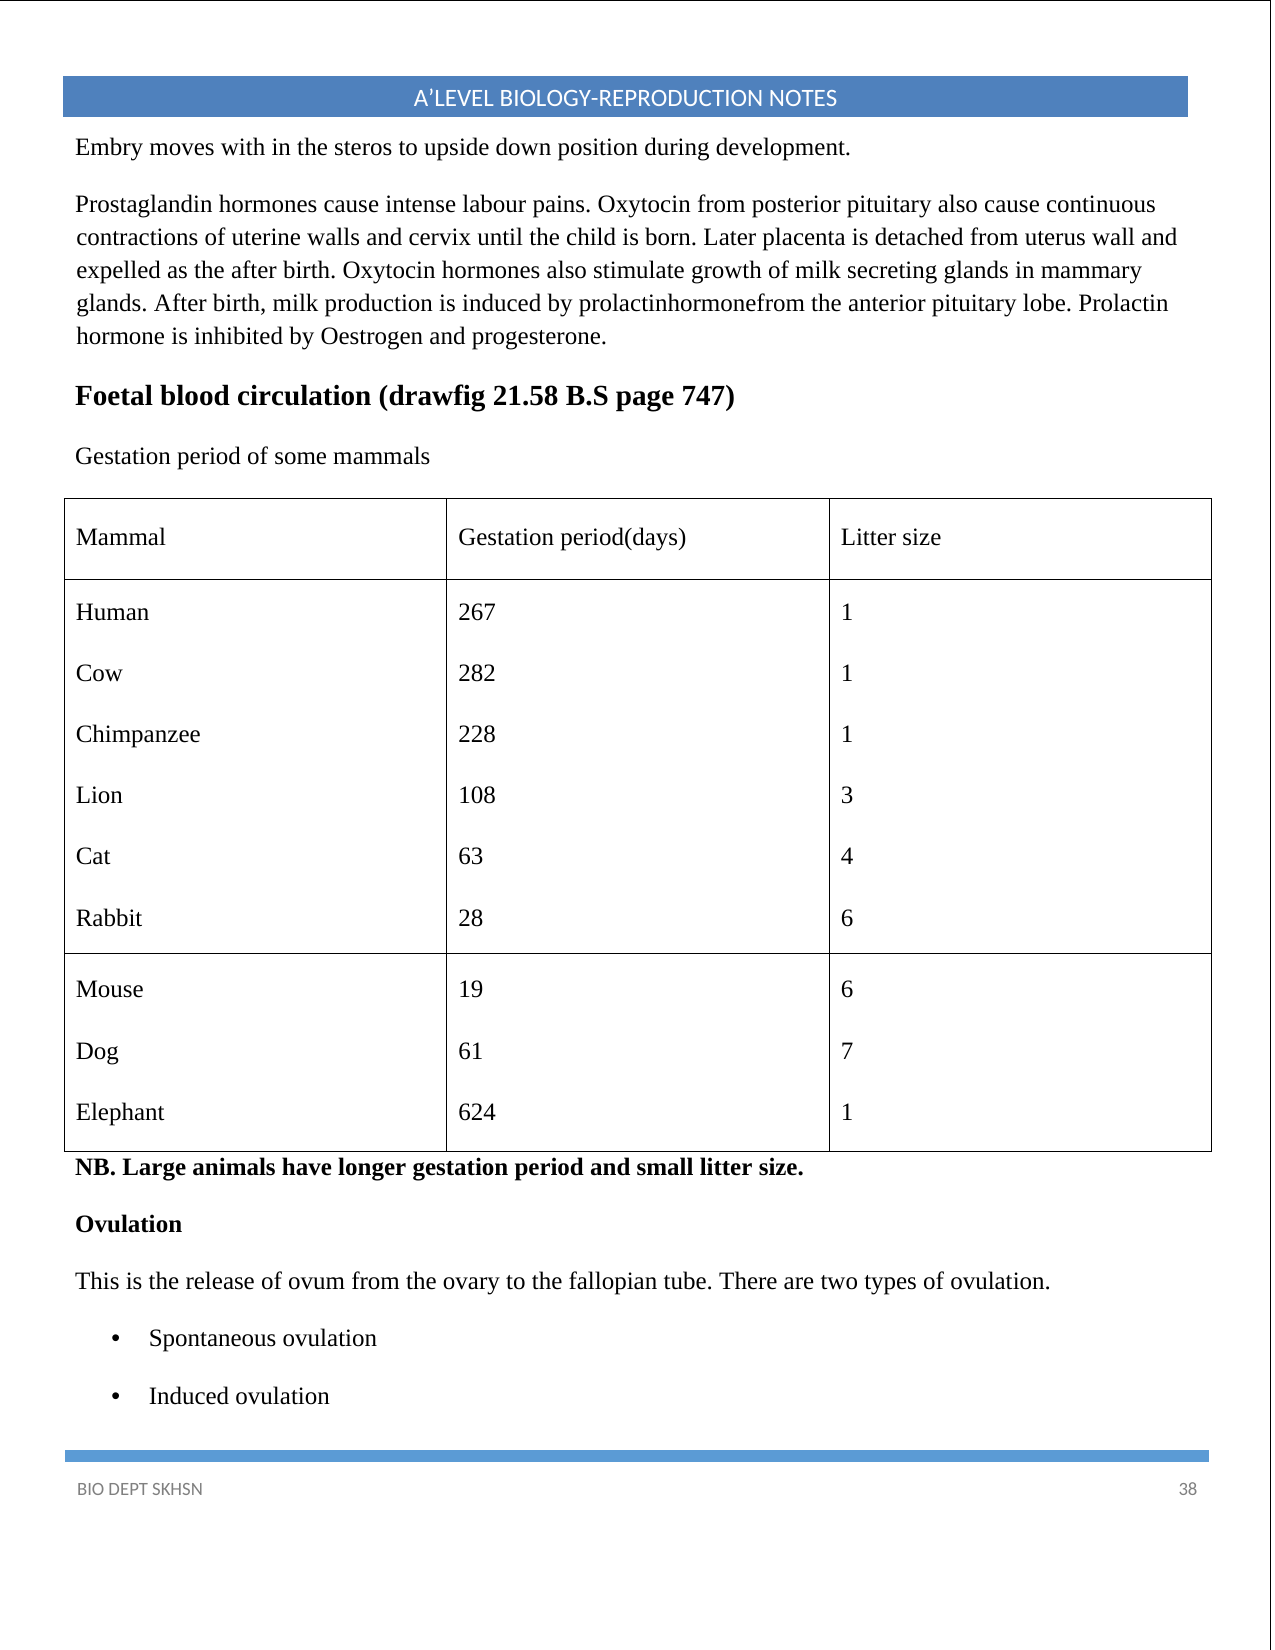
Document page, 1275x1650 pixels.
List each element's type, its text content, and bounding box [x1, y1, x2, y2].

table_header Litter size [830, 499, 1211, 579]
table_cell 267 282 228 108 63 28 [447, 580, 829, 953]
text Ovulation [75, 1209, 1208, 1238]
table_header Gestation period(days) [447, 499, 829, 579]
text NB. Large animals have longer gestation period and small litter size. [75, 1152, 1208, 1181]
table_cell 19 61 624 [447, 954, 829, 1151]
table_cell 6 7 1 [830, 954, 1211, 1151]
text Gestation period of some mammals [75, 441, 1208, 470]
table_cell 1 1 1 3 4 6 [830, 580, 1211, 953]
text Prostaglandin hormones cause intense labour pains. Oxytocin from posterior pituitary also cause continuous contractions of uterine walls and cervix until the child is born. Later placenta is detached from uterus wall and expelled as the after birth. Oxytocin hormones also stimulate growth of milk secreting glands in mammary glands. After birth, milk production is induced by prolactinhormonefrom the anterior pituitary lobe. Prolactin hormone is inhibited by Oestrogen and progesterone. [75, 189, 1208, 350]
table_cell Mouse Dog Elephant [65, 954, 446, 1151]
text Embry moves with in the steros to upside down position during development. [75, 132, 1208, 161]
table_header Mammal [65, 499, 446, 579]
list Induced ovulation [111, 1381, 1208, 1409]
list Spontaneous ovulation [111, 1323, 1208, 1352]
text This is the release of ovum from the ovary to the fallopian tube. There are two types of ovulation. [75, 1266, 1208, 1295]
text Foetal blood circulation (drawfig 21.58 B.S page 747) [75, 378, 1208, 412]
table_cell Human Cow Chimpanzee Lion Cat Rabbit [65, 580, 446, 953]
